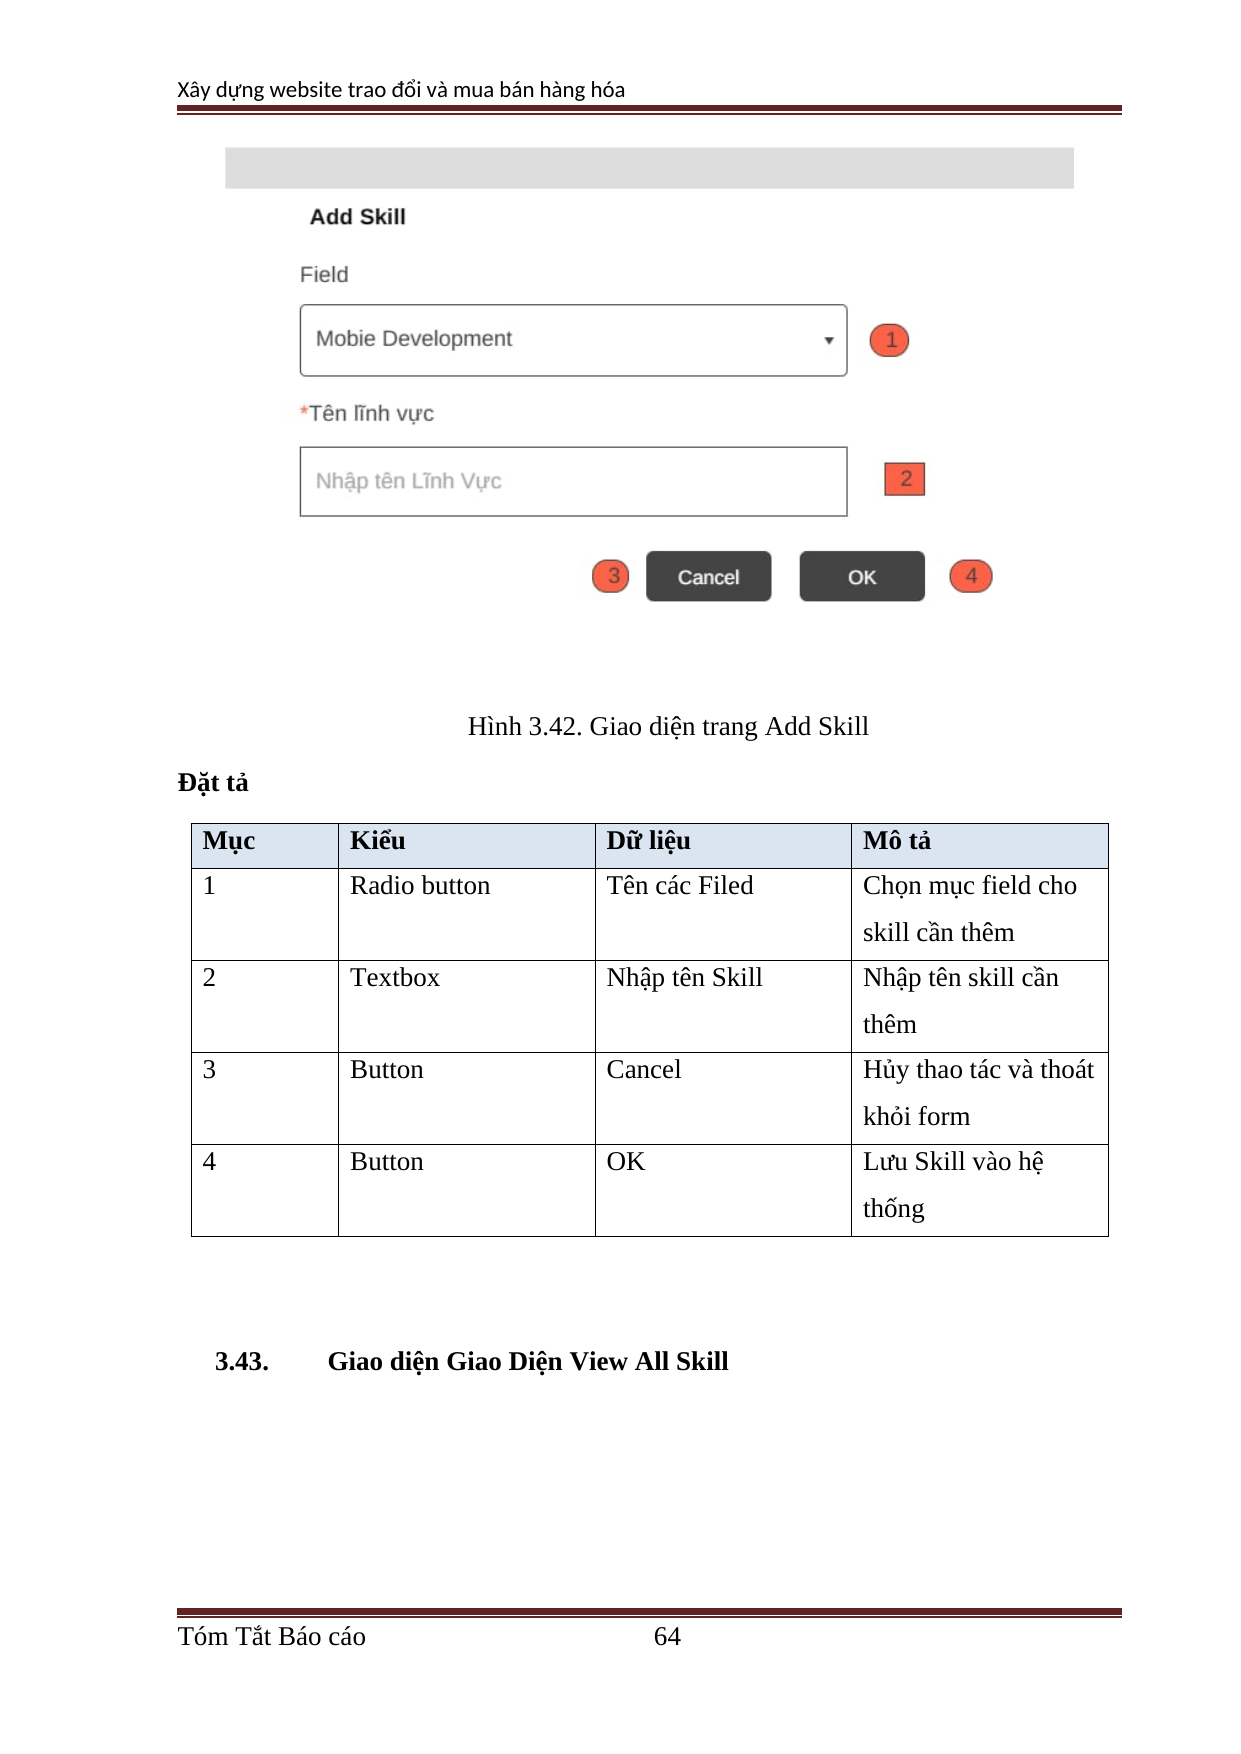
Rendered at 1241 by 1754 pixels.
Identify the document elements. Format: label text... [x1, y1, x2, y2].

table_cell Button [339, 1145, 595, 1236]
table_cell 3 [192, 1053, 338, 1144]
table_header Mô tả [852, 824, 1108, 868]
table_header Kiểu [339, 824, 595, 868]
table_cell Textbox [339, 961, 595, 1052]
table_cell 4 [192, 1145, 338, 1236]
list Hình 3.42. Giao diện trang Add Skill [215, 710, 1122, 741]
table_cell Nhập tên Skill [596, 961, 851, 1052]
table_cell 2 [192, 961, 338, 1052]
table_cell Lưu Skill vào hệ thống [852, 1145, 1108, 1236]
table_cell Button [339, 1053, 595, 1144]
table_cell Nhập tên skill cần thêm [852, 961, 1108, 1052]
table_cell Hủy thao tác và thoát khỏi form [852, 1053, 1108, 1144]
text Đặt tả [177, 766, 1122, 798]
picture [225, 147, 1074, 685]
table_cell 1 [192, 869, 338, 960]
list Giao diện Giao Diện View All Skill [215, 1345, 1122, 1376]
table_cell Radio button [339, 869, 595, 960]
table_header Mục [192, 824, 338, 868]
table_header Dữ liệu [596, 824, 851, 868]
table_cell Chọn mục field cho skill cần thêm [852, 869, 1108, 960]
table_cell Cancel [596, 1053, 851, 1144]
table_cell Tên các Filed [596, 869, 851, 960]
table_cell OK [596, 1145, 851, 1236]
